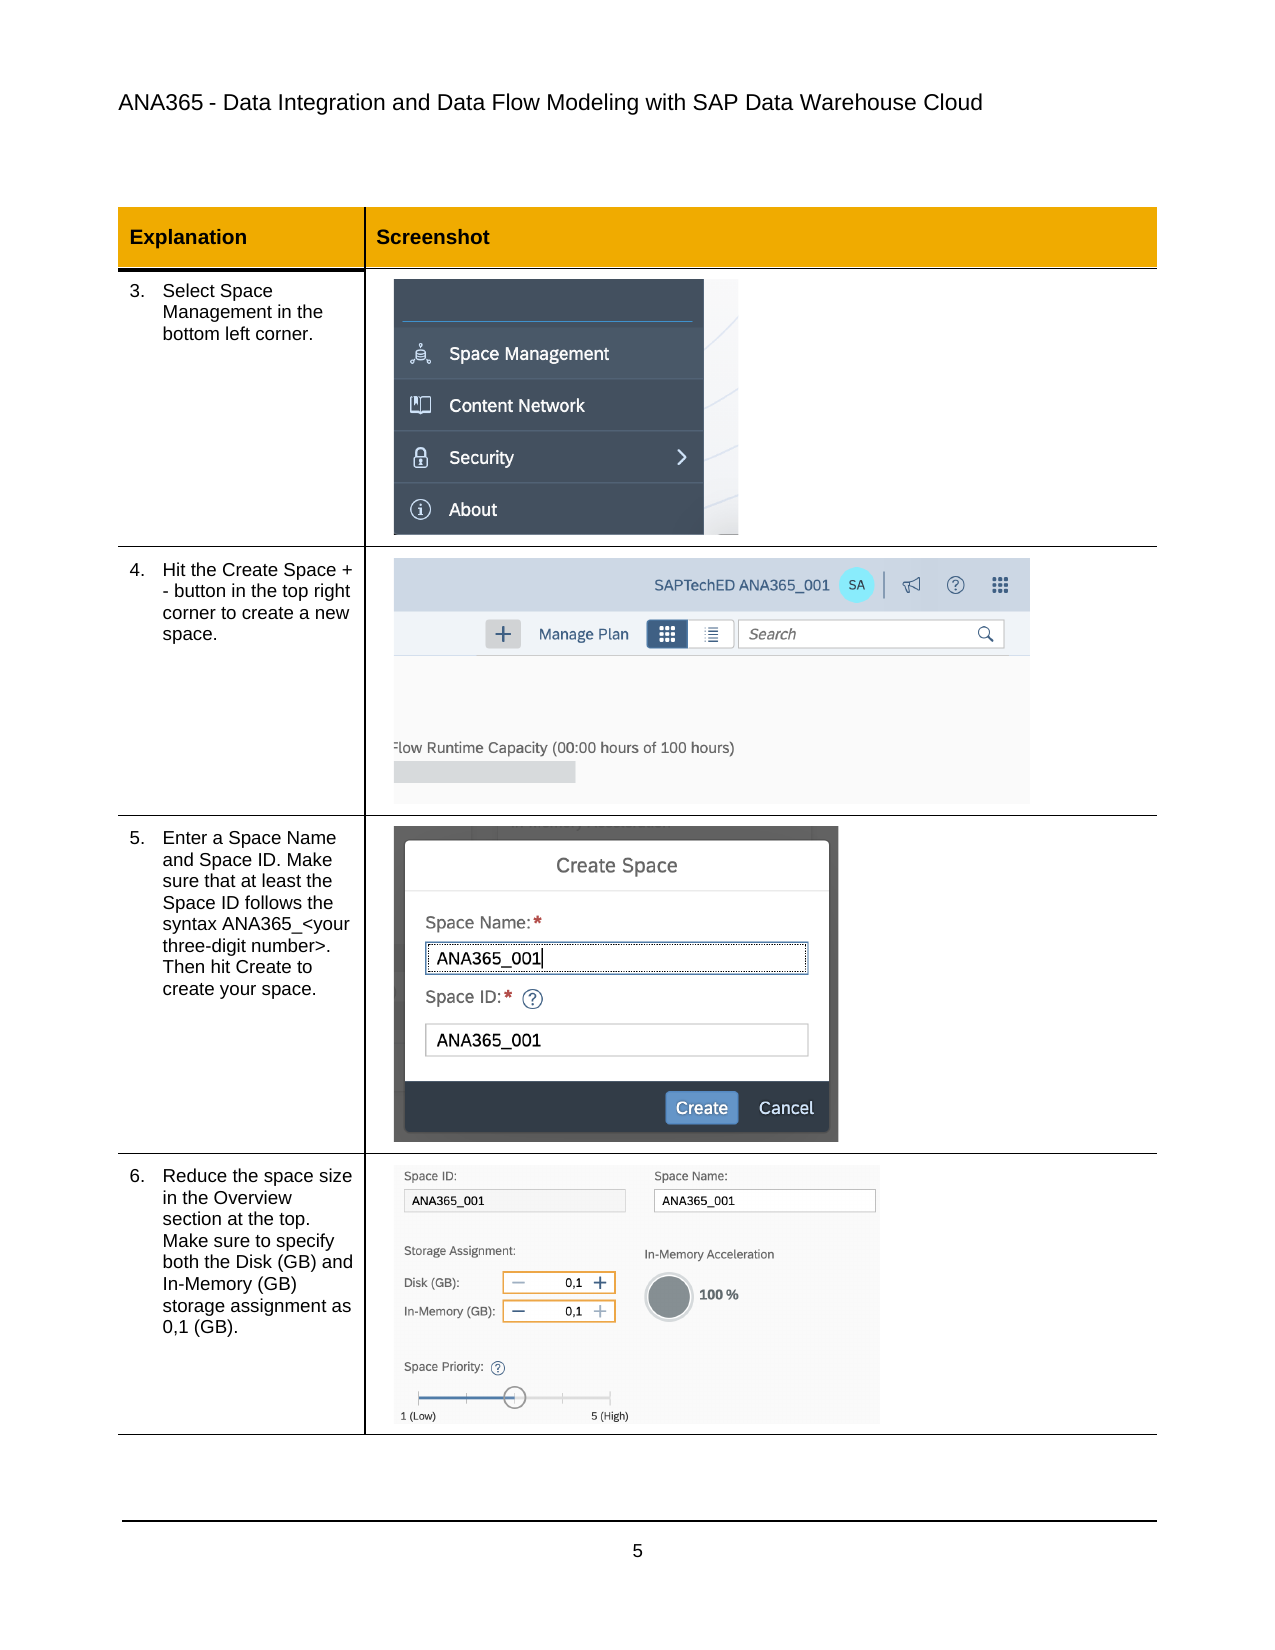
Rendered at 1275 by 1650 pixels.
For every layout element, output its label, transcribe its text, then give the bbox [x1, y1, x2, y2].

table_cell Hit the Create Space + - button in the top right corner to create a new space. [118, 547, 364, 814]
picture [393, 558, 1030, 804]
picture [393, 1165, 880, 1424]
table_cell [366, 547, 1157, 814]
table_cell Enter a Space Name and Space ID. Make sure that at least the Space ID follows the syntax ANA365_<your three-digit number>. Then hit Create to create your space. [118, 816, 364, 1153]
table_header Screenshot [366, 207, 1157, 267]
table_cell [366, 1154, 1157, 1434]
table_cell Select Space Management in the bottom left corner. [118, 272, 364, 546]
picture [393, 826, 839, 1142]
table_cell [366, 816, 1157, 1153]
table_cell [366, 269, 1157, 546]
table_header Explanation [118, 207, 364, 267]
table_cell Reduce the space size in the Overview section at the top. Make sure to specify both the Disk (GB) and In-Memory (GB) storage assignment as 0,1 (GB). [118, 1154, 364, 1434]
picture [393, 279, 739, 535]
